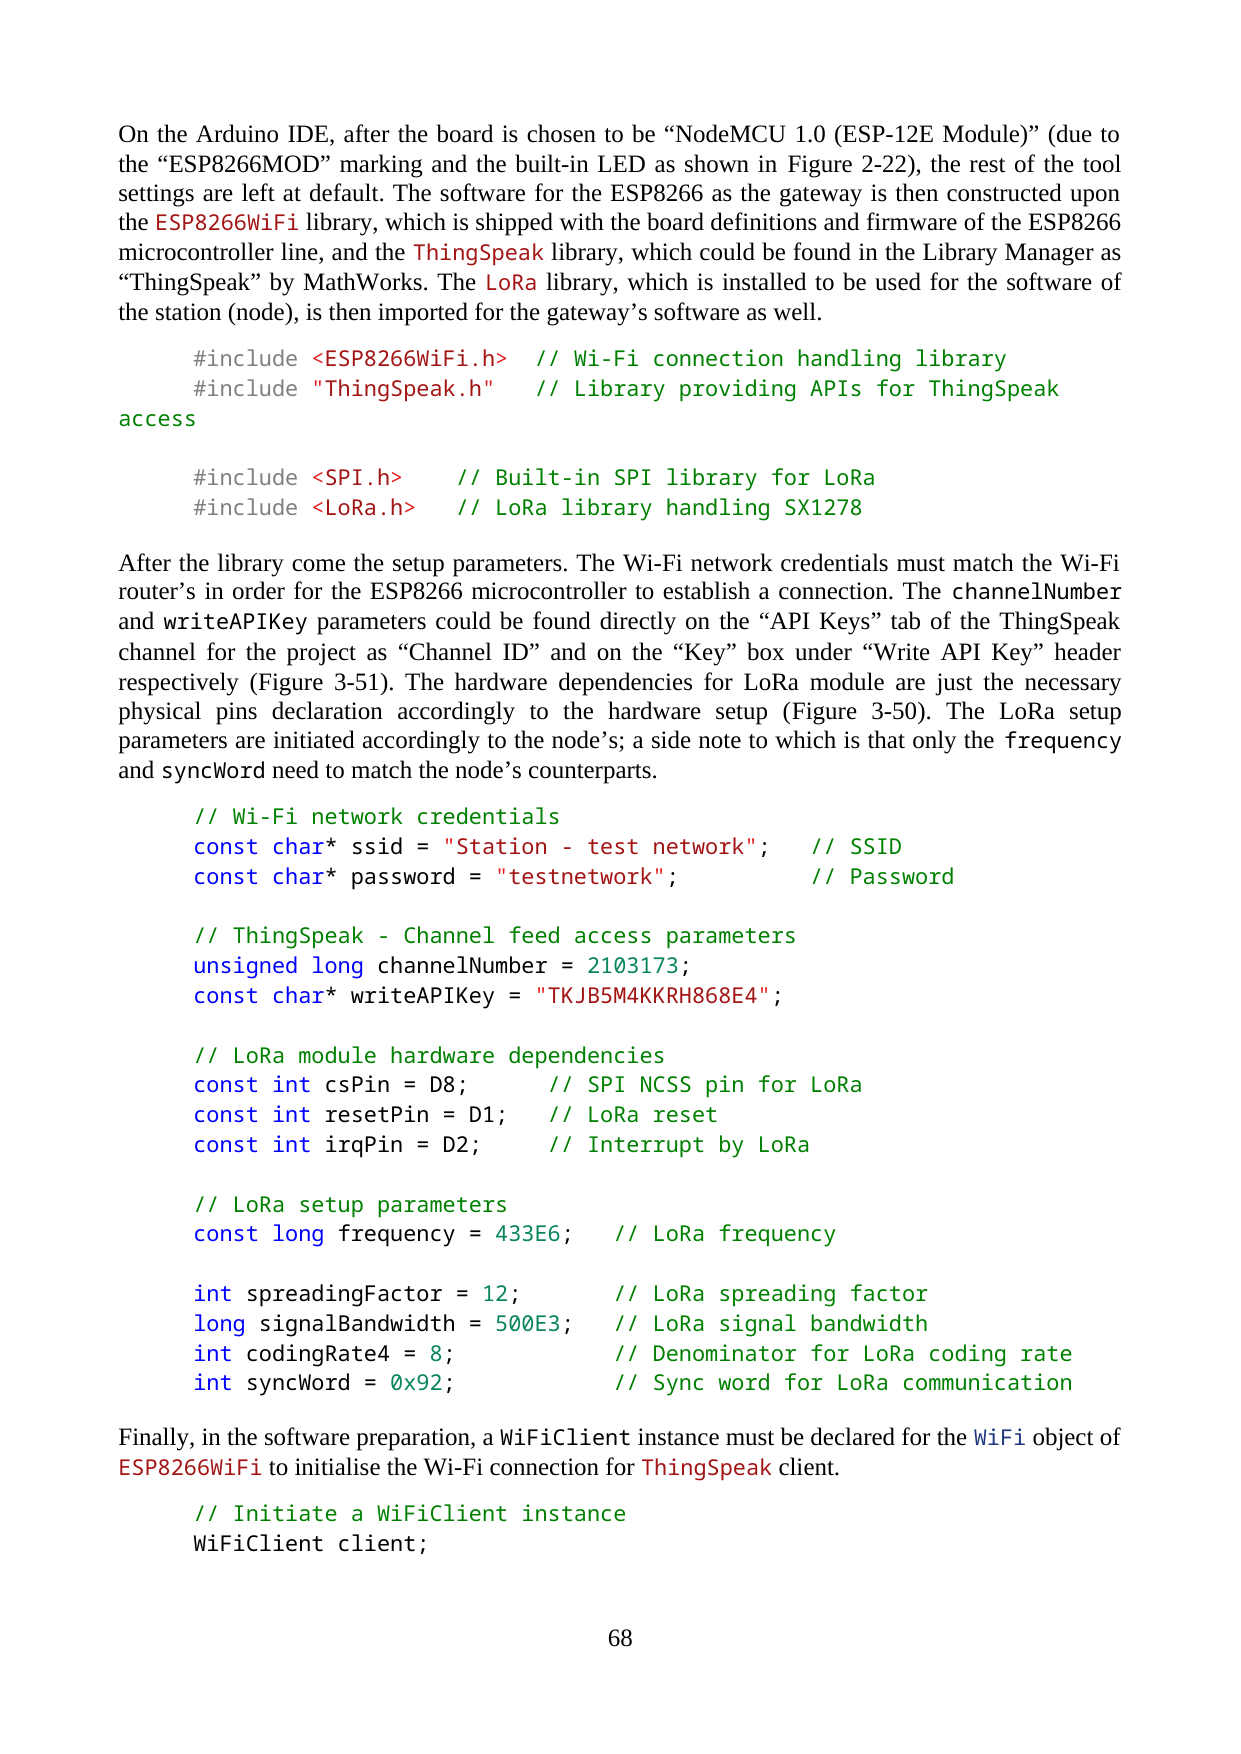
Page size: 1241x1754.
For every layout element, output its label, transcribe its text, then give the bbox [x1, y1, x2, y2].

text long signalBandwidth = 500E3; // LoRa signal bandwidth [118, 1308, 1122, 1337]
text int codingRate4 = 8; // Denominator for LoRa coding rate [118, 1337, 1122, 1367]
text int syncWord = 0x92; // Sync word for LoRa communication [118, 1367, 1122, 1397]
text #include <ESP8266WiFi.h> // Wi-Fi connection handling library [118, 343, 1122, 373]
text const char* writeAPIKey = "TKJB5M4KKRH868E4"; [118, 980, 1122, 1010]
text const char* password = "testnetwork"; // Password [118, 861, 1122, 891]
text // Wi-Fi network credentials [118, 801, 1122, 831]
text On the Arduino IDE, after the board is chosen to be “NodeMCU 1.0 (ESP-12E Module)” (due to the “ESP8266MOD” marking and the built-in LED as shown in Figure 2-20), the rest of the tool settings are left at default. The software for the ESP8266 as the gateway is then constructed upon the ESP8266WiFi library, which is shipped with the board definitions and firmware of the ESP8266 microcontroller line, and the ThingSpeak library, which could be found in the Library Manager as “ThingSpeak” by MathWorks. The LoRa library, which is installed to be used for the software of the station (node), is then imported for the gateway’s software as well. [118, 118, 1122, 326]
text unsigned long channelNumber = 2103173; [118, 950, 1122, 980]
text int spreadingFactor = 12; // LoRa spreading factor [118, 1278, 1122, 1308]
text const char* ssid = "Station - test network"; // SSID [118, 831, 1122, 861]
text WiFiClient client; [118, 1528, 1122, 1558]
text const int resetPin = D1; // LoRa reset [118, 1099, 1122, 1129]
text // LoRa setup parameters [118, 1188, 1122, 1218]
text // LoRa module hardware dependencies [118, 1039, 1122, 1069]
text // Initiate a WiFiClient instance [118, 1498, 1122, 1528]
text const int irqPin = D2; // Interrupt by LoRa [118, 1129, 1122, 1159]
text const long frequency = 433E6; // LoRa frequency [118, 1218, 1122, 1248]
text const int csPin = D8; // SPI NCSS pin for LoRa [118, 1069, 1122, 1099]
text #include "ThingSpeak.h" // Library providing APIs for ThingSpeak access [118, 373, 1122, 432]
text Finally, in the software preparation, a WiFiClient instance must be declared for the WiFi object of ESP8266WiFi to initialise the Wi-Fi connection for ThingSpeak client. [118, 1422, 1122, 1482]
text #include <SPI.h> // Built-in SPI library for LoRa [118, 462, 1122, 492]
text // ThingSpeak - Channel feed access parameters [118, 920, 1122, 950]
text #include <LoRa.h> // LoRa library handling SX1278 [118, 492, 1122, 522]
